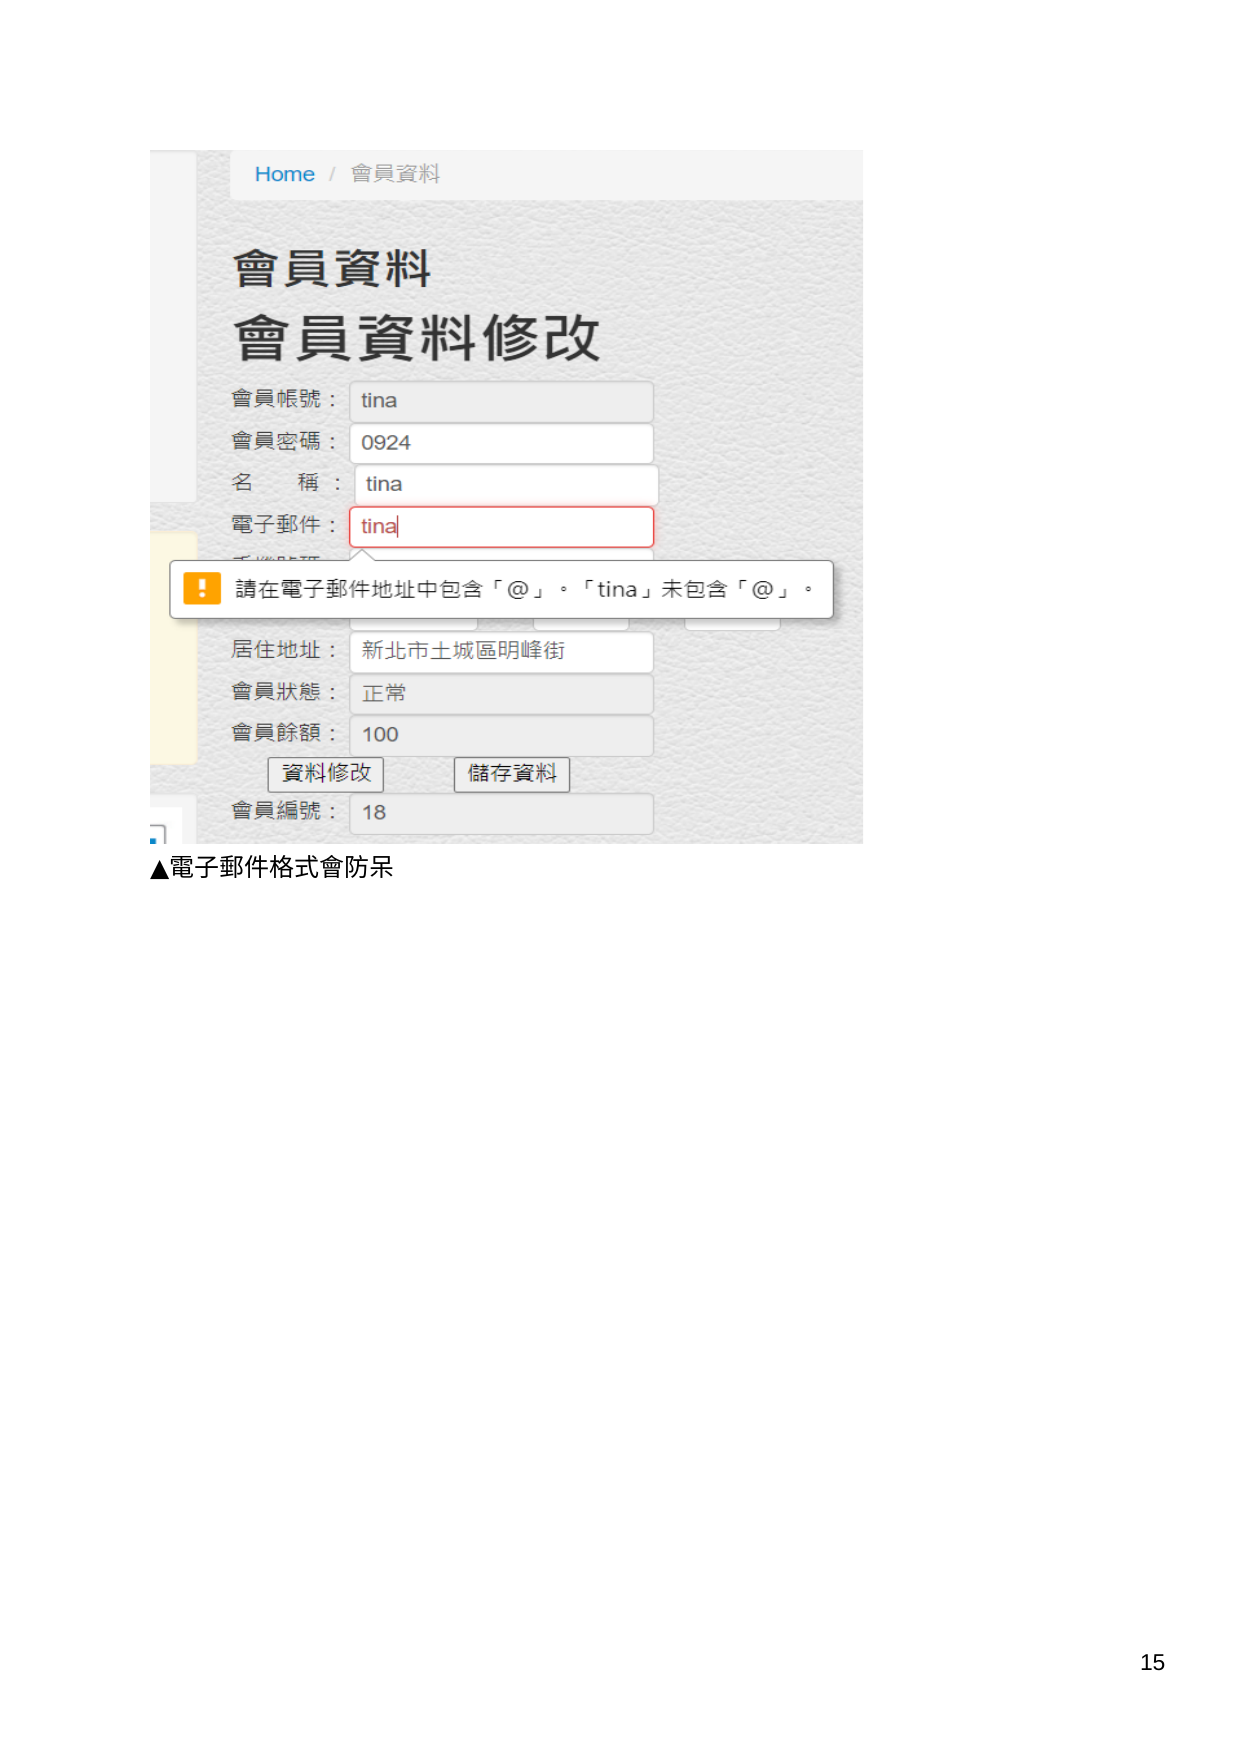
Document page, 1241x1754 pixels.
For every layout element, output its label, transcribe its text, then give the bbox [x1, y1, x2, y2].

picture [150, 150, 864, 844]
text ▲電子郵件格式會防呆 [150, 848, 1165, 884]
